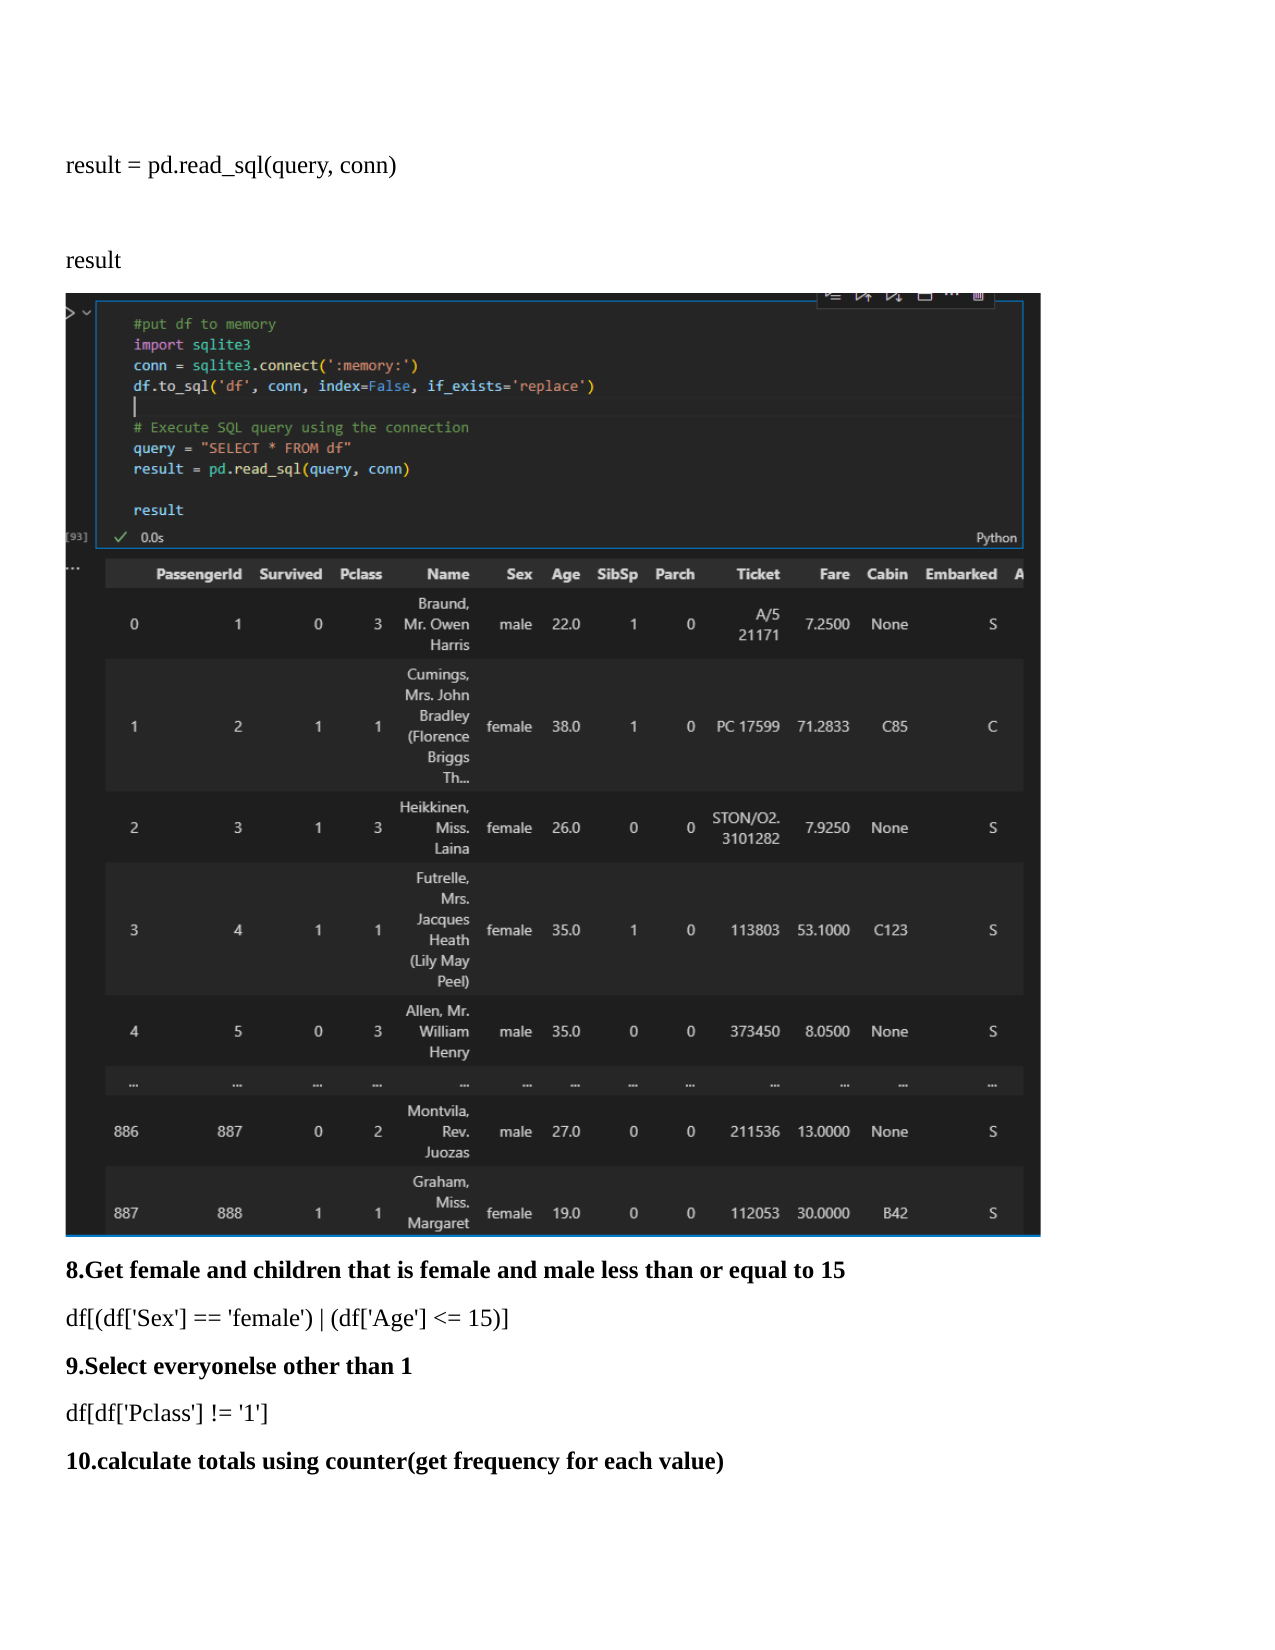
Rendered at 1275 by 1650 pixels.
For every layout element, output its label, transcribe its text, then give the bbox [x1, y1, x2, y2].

text 9.Select everyonelse other than 1 [66, 1351, 1191, 1379]
picture [65, 293, 1041, 1237]
text result [66, 245, 1191, 274]
text result = pd.read_sql(query, conn) [66, 150, 1191, 179]
text df[df['Pclass'] != '1'] [66, 1398, 1191, 1427]
text 8.Get female and children that is female and male less than or equal to 15 [66, 1255, 1191, 1284]
text df[(df['Sex'] == 'female') | (df['Age'] <= 15)] [66, 1303, 1191, 1332]
text 10.calculate totals using counter(get frequency for each value) [66, 1446, 1191, 1475]
